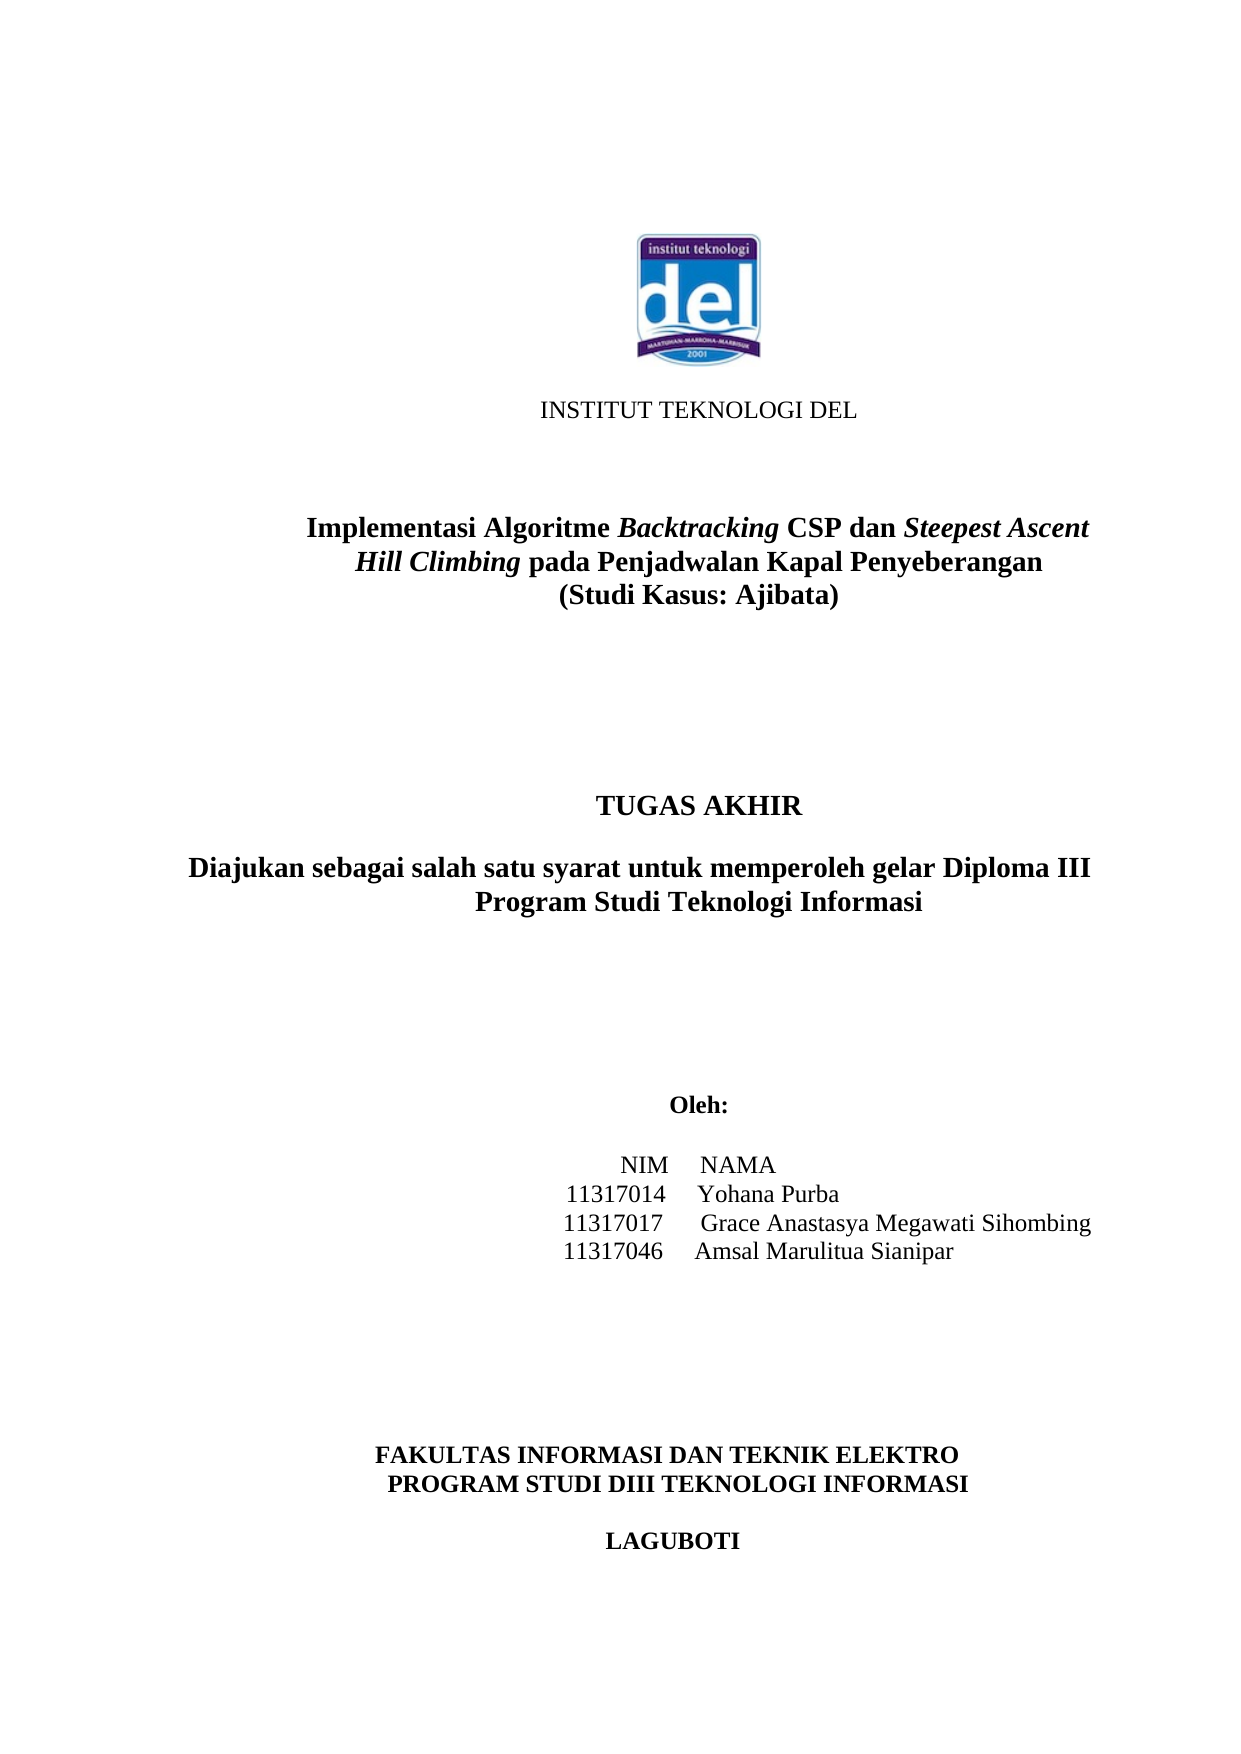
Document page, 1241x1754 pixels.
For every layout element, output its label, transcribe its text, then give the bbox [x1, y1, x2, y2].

text Diajukan sebagai salah satu syarat untuk memperoleh gelar Diploma III [187, 851, 1092, 884]
text (Studi Kasus: Ajibata) [305, 577, 1092, 671]
picture [636, 233, 762, 367]
text 11317017 Grace Anastasya Megawati Sihombing [305, 1208, 1092, 1236]
text NIM NAMA [187, 1150, 1092, 1179]
text 11317046 Amsal Marulitua Sianipar [305, 1236, 1092, 1296]
text 11317014 Yohana Purba [187, 1179, 1092, 1208]
text LAGUBOTI [305, 1498, 1092, 1584]
text Oleh: [305, 1004, 1092, 1150]
title FAKULTAS INFORMASI DAN TEKNIK ELEKTRO PROGRAM STUDI DIII TEKNOLOGI INFORMASI [187, 1411, 1092, 1498]
text Implementasi Algoritme Backtracking CSP dan Steepest Ascent Hill Climbing pada Penjadwalan Kapal Penyeberangan [305, 481, 1092, 577]
text TUGAS AKHIR [305, 788, 1092, 822]
text INSTITUT TEKNOLOGI DEL [305, 366, 1092, 424]
text Program Studi Teknologi Informasi [305, 884, 1092, 918]
